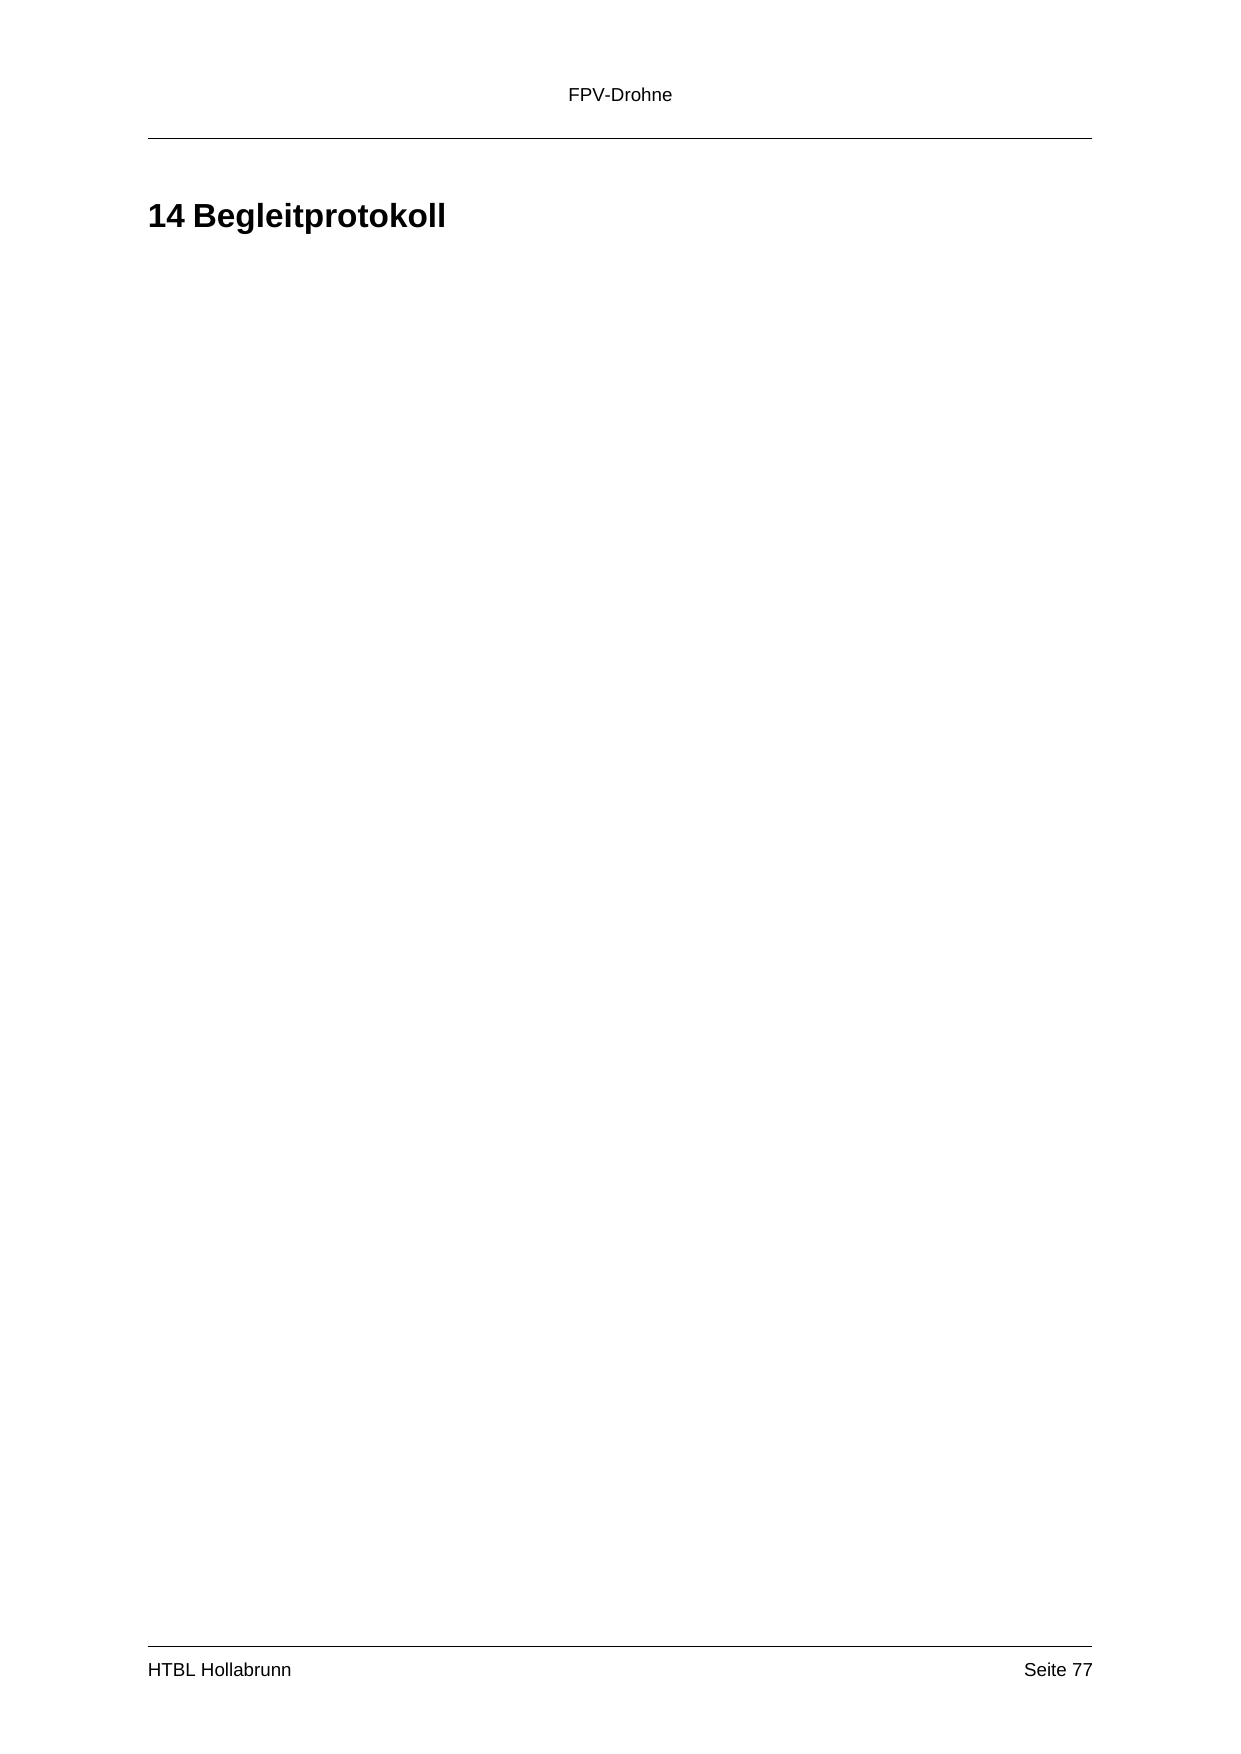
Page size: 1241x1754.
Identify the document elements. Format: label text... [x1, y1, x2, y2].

subtitle Begleitprotokoll [148, 196, 1092, 234]
